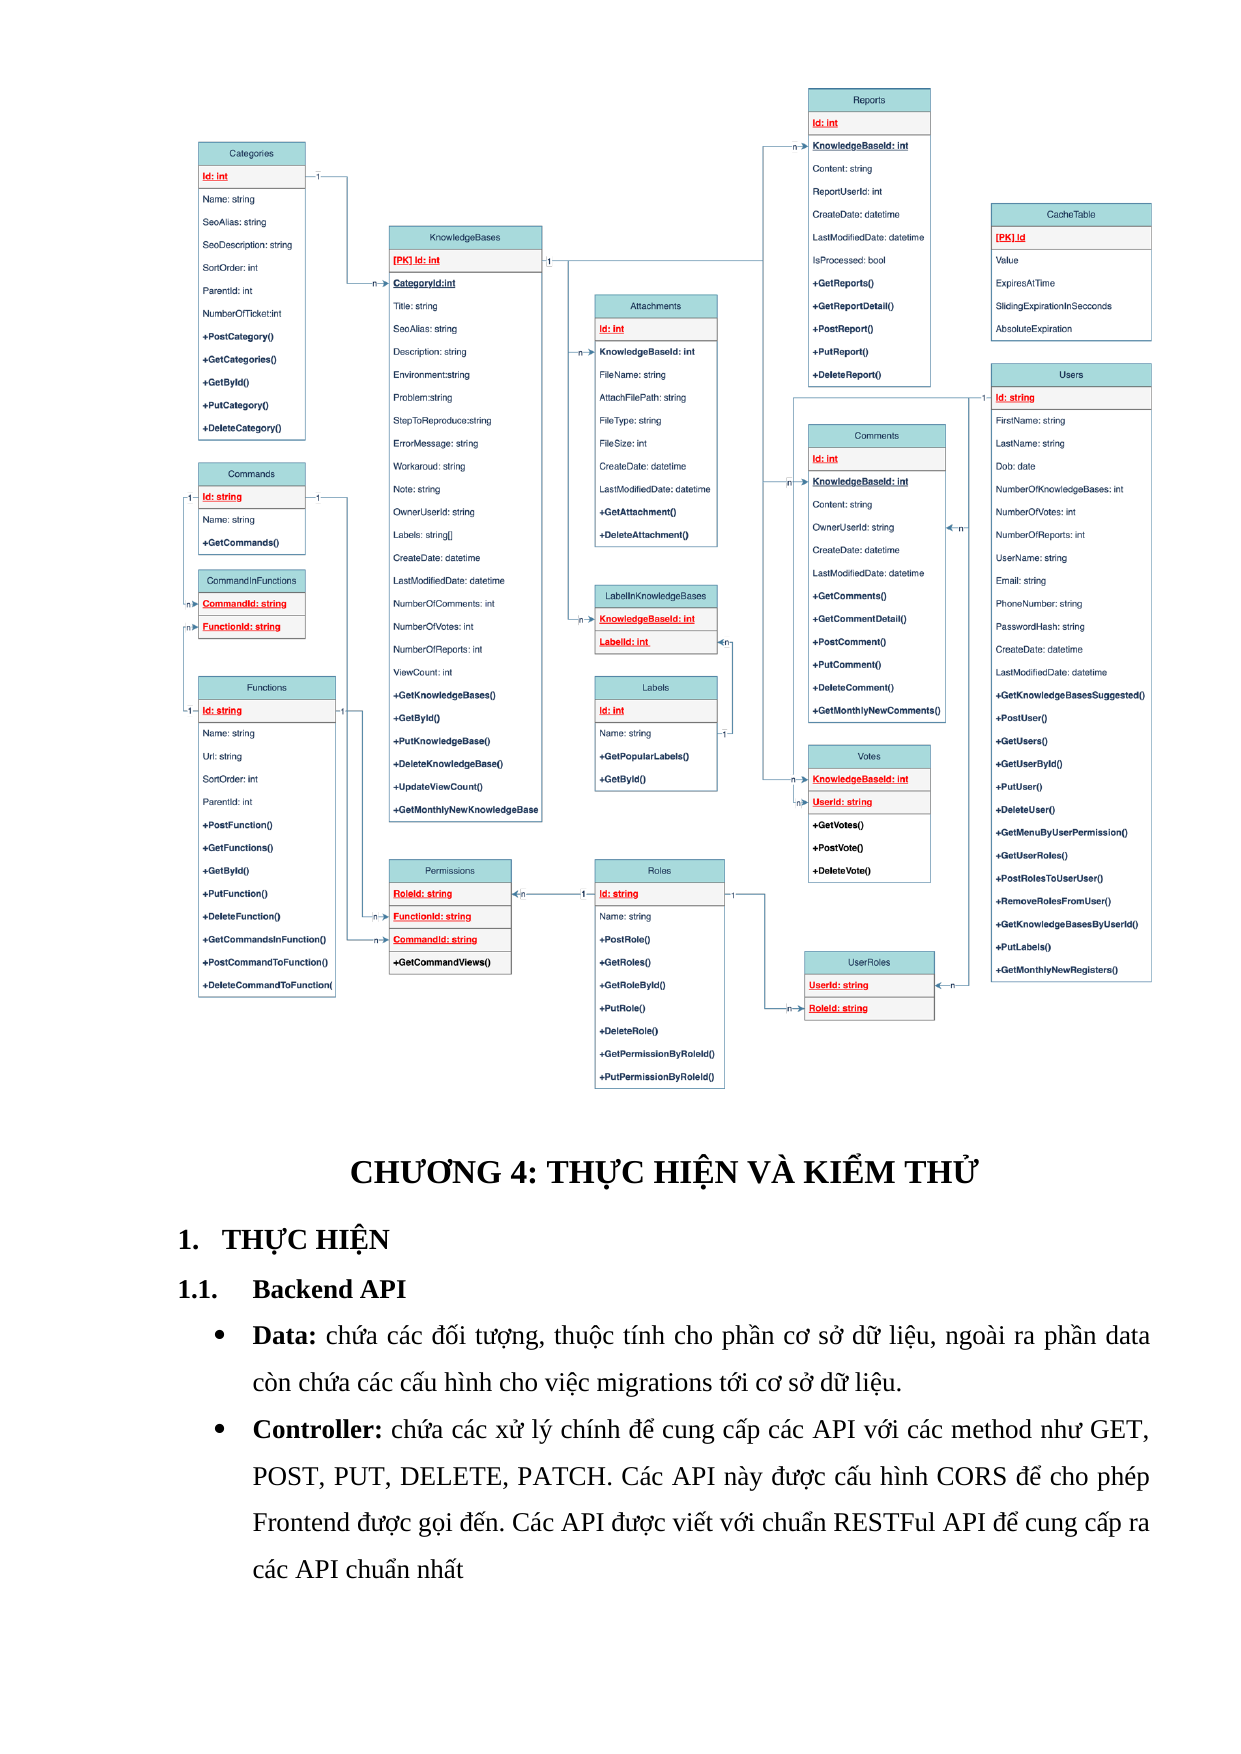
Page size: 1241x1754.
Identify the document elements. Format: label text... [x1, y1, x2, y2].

list Controller: chứa các xử lý chính để cung cấp các API với các method như GET, POST, PUT, DELETE, PATCH. Các API này được cấu hình CORS để cho phép Frontend được gọi đến. Các API được viết với chuẩn RESTFul API để cung cấp ra các API chuẩn nhất [215, 1413, 1152, 1584]
list THỰC HIỆN [177, 1222, 1152, 1256]
list Data: chứa các đối tượng, thuộc tính cho phần cơ sở dữ liệu, ngoài ra phần data còn chứa các cấu hình cho việc migrations tới cơ sở dữ liệu. [215, 1319, 1152, 1397]
subtitle CHƯƠNG 4: THỰC HIỆN VÀ KIỂM THỬ [177, 1152, 1152, 1191]
picture [177, 88, 1152, 1089]
list Backend API [177, 1273, 1152, 1304]
